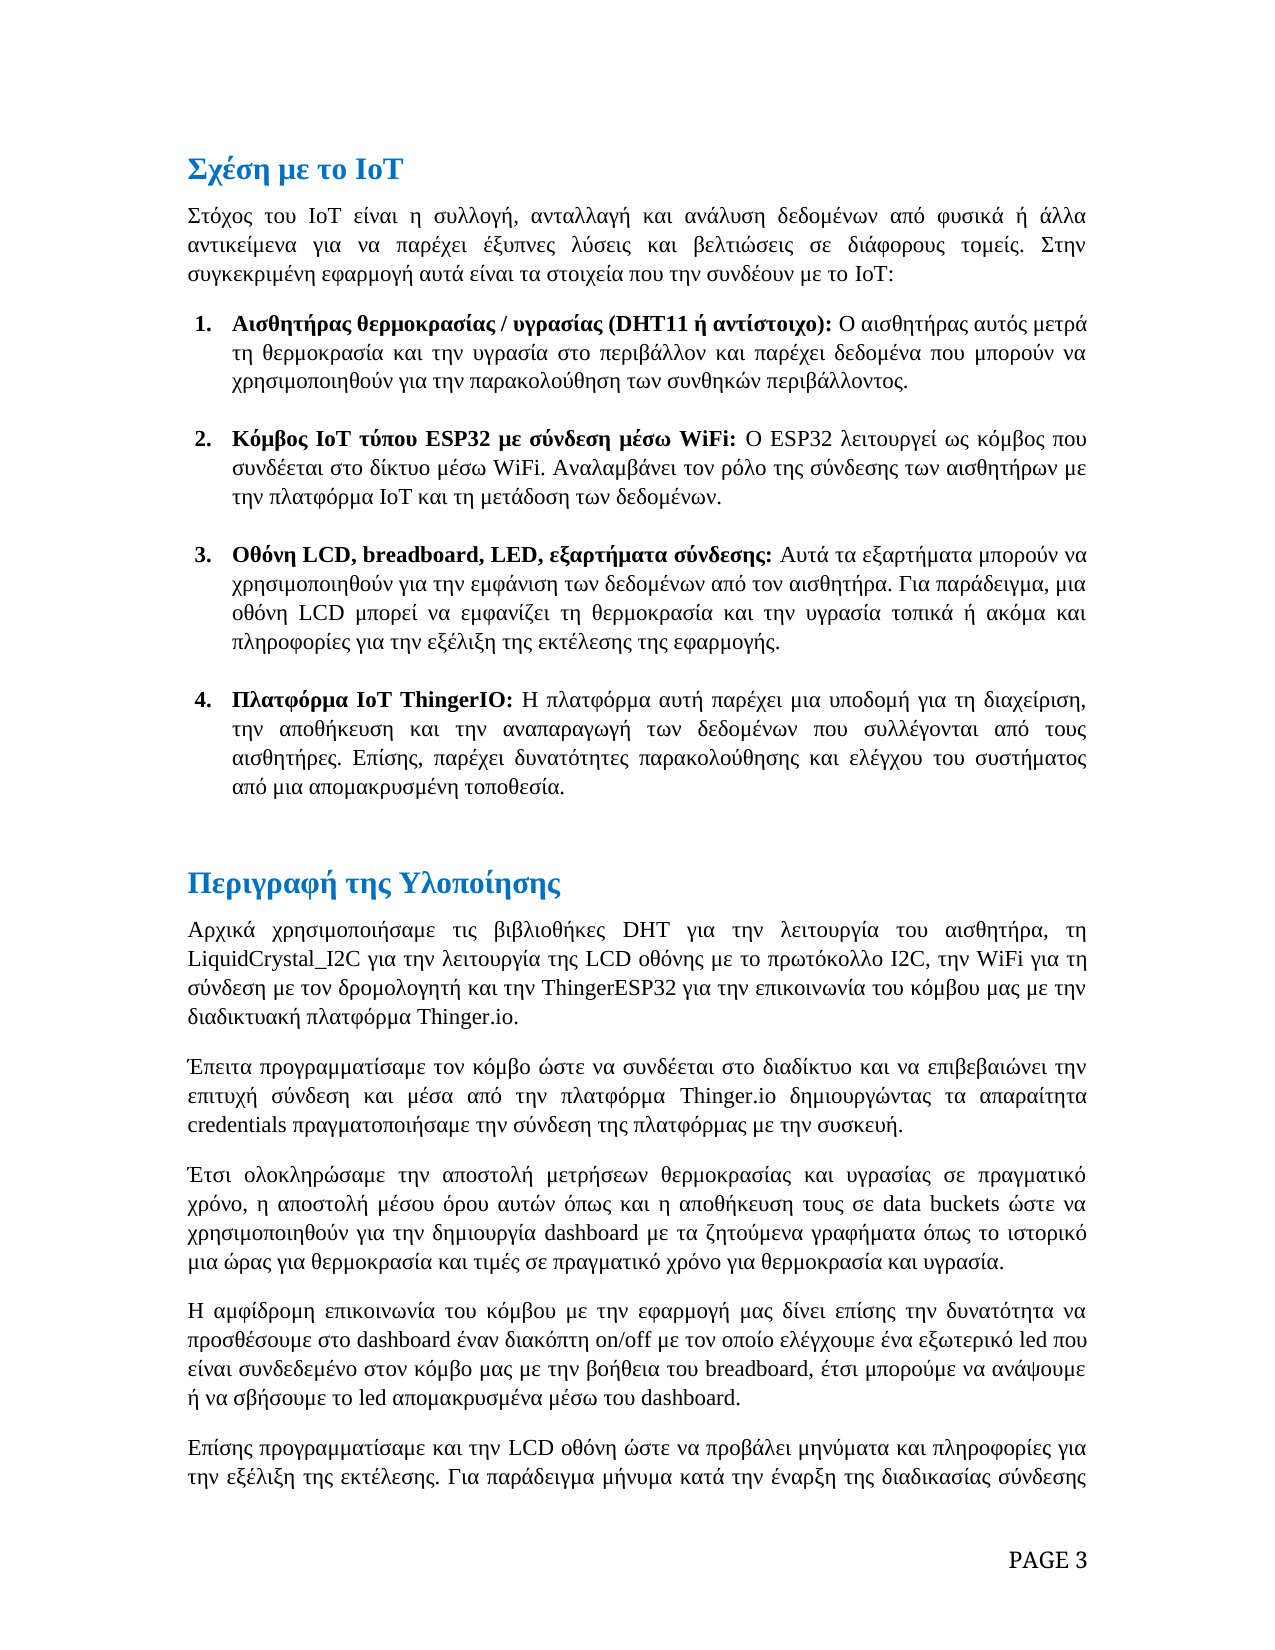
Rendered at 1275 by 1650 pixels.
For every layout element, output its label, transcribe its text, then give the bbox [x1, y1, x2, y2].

list Κόμβος IoT τύπου ESP32 με σύνδεση μέσω WiFi: Ο ESP32 λειτουργεί ως κόμβος που συνδέεται στο δίκτυο μέσω WiFi. Αναλαμβάνει τον ρόλο της σύνδεσης των αισθητήρων με την πλατφόρμα IoT και τη μετάδοση των δεδομένων. [194, 426, 1087, 510]
list Αισθητήρας θερμοκρασίας / υγρασίας (DHT11 ή αντίστοιχο): Ο αισθητήρας αυτός μετρά τη θερμοκρασία και την υγρασία στο περιβάλλον και παρέχει δεδομένα που μπορούν να χρησιμοποιηθούν για την παρακολούθηση των συνθηκών περιβάλλοντος. [194, 310, 1087, 394]
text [187, 1434, 1087, 1489]
subtitle Σχέση με το IoT [187, 150, 1087, 186]
text Έτσι ολοκληρώσαμε την αποστολή μετρήσεων θερμοκρασίας και υγρασίας σε πραγματικό χρόνο, η αποστολή μέσου όρου αυτών όπως και η αποθήκευση τους σε data buckets ώστε να χρησιμοποιηθούν για την δημιουργία dashboard με τα ζητούμενα γραφήματα όπως το ιστορικό μια ώρας για θερμοκρασία και τιμές σε πραγματικό χρόνο για θερμοκρασία και υγρασία. [187, 1161, 1087, 1274]
text Έπειτα προγραμματίσαμε τον κόμβο ώστε να συνδέεται στο διαδίκτυο και να επιβεβαιώνει την επιτυχή σύνδεση και μέσα από την πλατφόρμα Thinger.io δημιουργώντας τα απαραίτητα credentials πραγματοποιήσαμε την σύνδεση της πλατφόρμας με την συσκευή. [187, 1053, 1087, 1137]
subtitle Περιγραφή της Υλοποίησης [187, 864, 1087, 900]
text Η αμφίδρομη επικοινωνία του κόμβου με την εφαρμογή μας δίνει επίσης την δυνατότητα να προσθέσουμε στο dashboard έναν διακόπτη on/off με τον οποίο ελέγχουμε ένα εξωτερικό led που είναι συνδεδεμένο στον κόμβο μας με την βοήθεια του breadboard, έτσι μπορούμε να ανάψουμε ή να σβήσουμε το led απομακρυσμένα μέσω του dashboard. [187, 1297, 1087, 1411]
list Οθόνη LCD, breadboard, LED, εξαρτήματα σύνδεσης: Αυτά τα εξαρτήματα μπορούν να χρησιμοποιηθούν για την εμφάνιση των δεδομένων από τον αισθητήρα. Για παράδειγμα, μια οθόνη LCD μπορεί να εμφανίζει τη θερμοκρασία και την υγρασία τοπικά ή ακόμα και πληροφορίες για την εξέλιξη της εκτέλεσης της εφαρμογής. [194, 541, 1087, 654]
text Στόχος του IoT είναι η συλλογή, ανταλλαγή και ανάλυση δεδομένων από φυσικά ή άλλα αντικείμενα για να παρέχει έξυπνες λύσεις και βελτιώσεις σε διάφορους τομείς. Στην συγκεκριμένη εφαρμογή αυτά είναι τα στοιχεία που την συνδέουν με το IoT: [187, 202, 1087, 286]
text Αρχικά χρησιμοποιήσαμε τις βιβλιοθήκες DHT για την λειτουργία του αισθητήρα, τη LiquidCrystal_I2C για την λειτουργία της LCD οθόνης με το πρωτόκολλο I2C, την WiFi για τη σύνδεση με τον δρομολογητή και την ThingerESP32 για την επικοινωνία του κόμβου μας με την διαδικτυακή πλατφόρμα Thinger.io. [187, 916, 1087, 1030]
list Πλατφόρμα IoT ThingerIO: Η πλατφόρμα αυτή παρέχει μια υποδομή για τη διαχείριση, την αποθήκευση και την αναπαραγωγή των δεδομένων που συλλέγονται από τους αισθητήρες. Επίσης, παρέχει δυνατότητες παρακολούθησης και ελέγχου του συστήματος από μια απομακρυσμένη τοποθεσία. [194, 686, 1087, 799]
